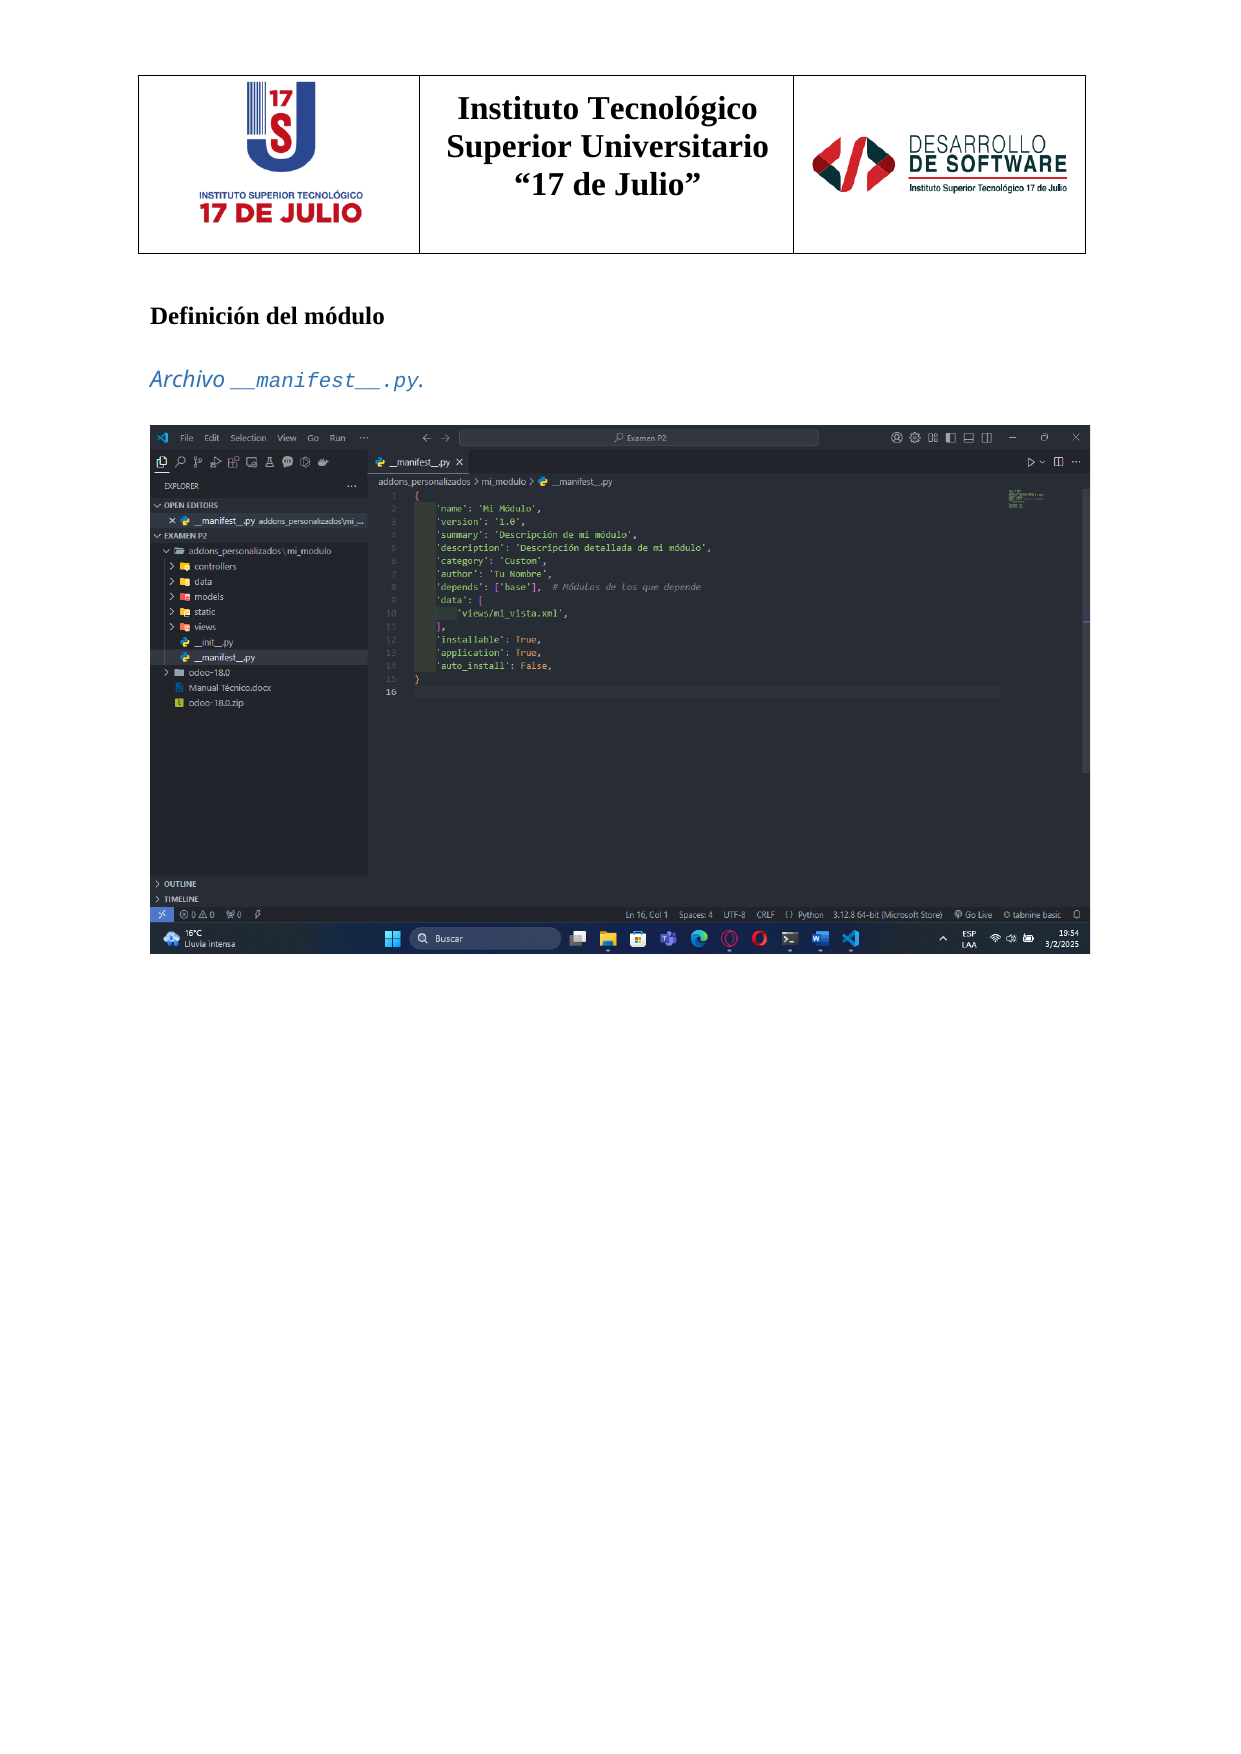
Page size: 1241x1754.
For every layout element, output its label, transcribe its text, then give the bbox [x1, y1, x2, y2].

subtitle Definición del módulo [150, 301, 1090, 330]
picture [196, 76, 364, 229]
subtitle Archivo __manifest__.py. [150, 363, 1090, 394]
picture [806, 110, 1076, 215]
picture [150, 425, 1091, 954]
